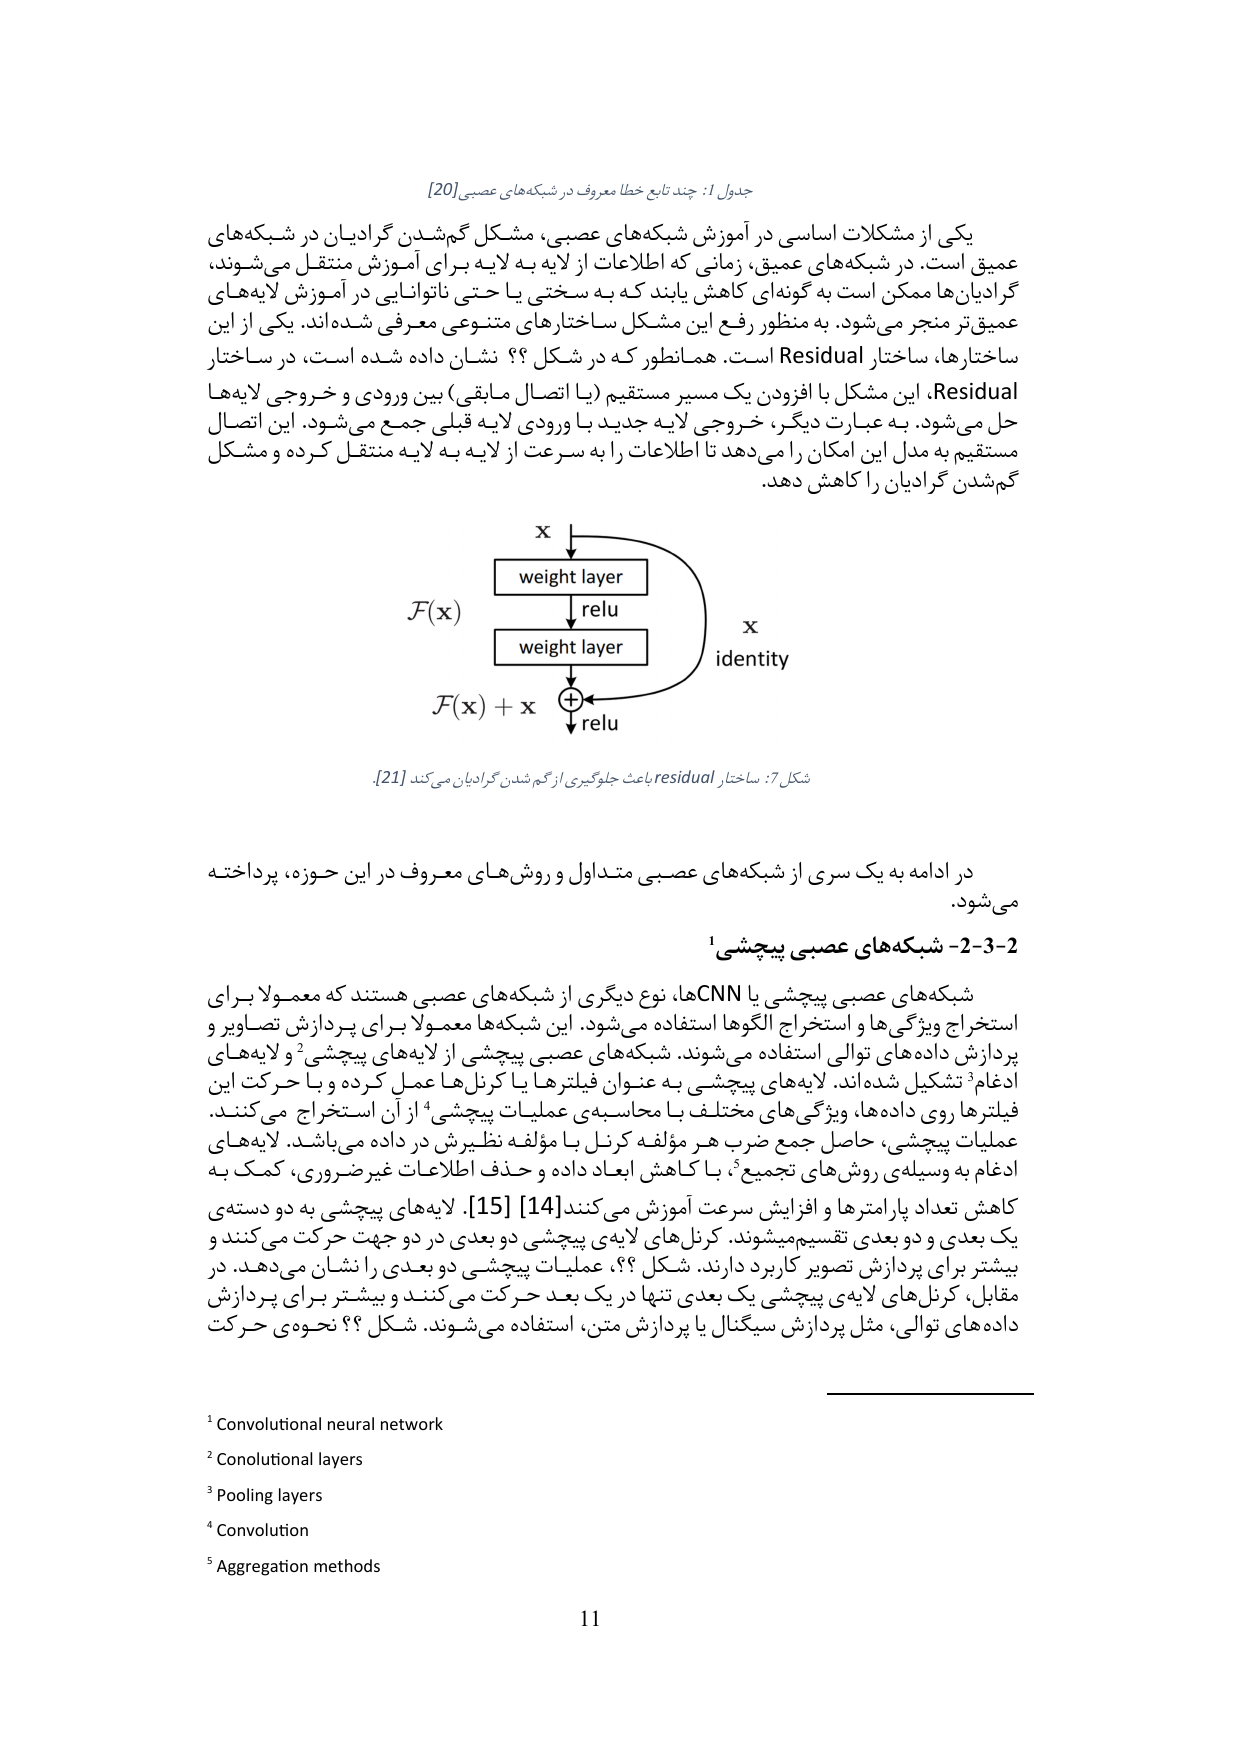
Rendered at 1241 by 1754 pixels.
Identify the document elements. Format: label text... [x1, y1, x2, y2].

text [207, 977, 1018, 1340]
subtitle 2-3-2- شبکه‌های عصبی پیچشی [207, 935, 1018, 962]
picture [389, 515, 791, 746]
text جدول 1: چند تابع خطا معروف در شبکه‌های عصبی[20] [207, 177, 1018, 202]
text در ادامه به یک سری از شبکه‌های عصبی متداول و روش‌های معروف در این حوزه، پرداخته می‌شود. [207, 860, 1018, 916]
text شکل 7: ساختار residual باعث جلوگیری از گم شدن گرادیان می‌کند [21]. [207, 765, 1018, 790]
text یکی از مشکلات اساسی در آموزش شبکه‌های عصبی، مشکل گم‌شدن گرادیان در شبکه‌های عمیق است. در شبکه‌های عمیق، زمانی که اطلاعات از لایه به لایه برای آموزش منتقل می‌شوند، گرادیان‌ها ممکن است به گونه‌ای کاهش یابند که به سختی یا حتی ناتوانایی در آموزش لایه‌های عمیق‌تر منجر می‌شود. به منظور رفع این مشکل ساختار‌های متنوعی معرفی شده‌اند. یکی از این ساختار‌ها، ساختار Residual است. همانطور که در شکل ؟؟ نشان داده شده است، در ساختار Residual، این مشکل با افزودن یک مسیر مستقیم (یا اتصال مابقی) بین ورودی و خروجی لایه‌ها حل می‌شود. به عبارت دیگر، خروجی لایه جدید با ورودی لایه قبلی جمع می‌شود. این اتصال مستقیم به مدل این امکان را می‌دهد تا اطلاعات را به سرعت از لایه به لایه منتقل کرده و مشکل گم‌شدن گرادیان را کاهش دهد. [207, 223, 1018, 496]
